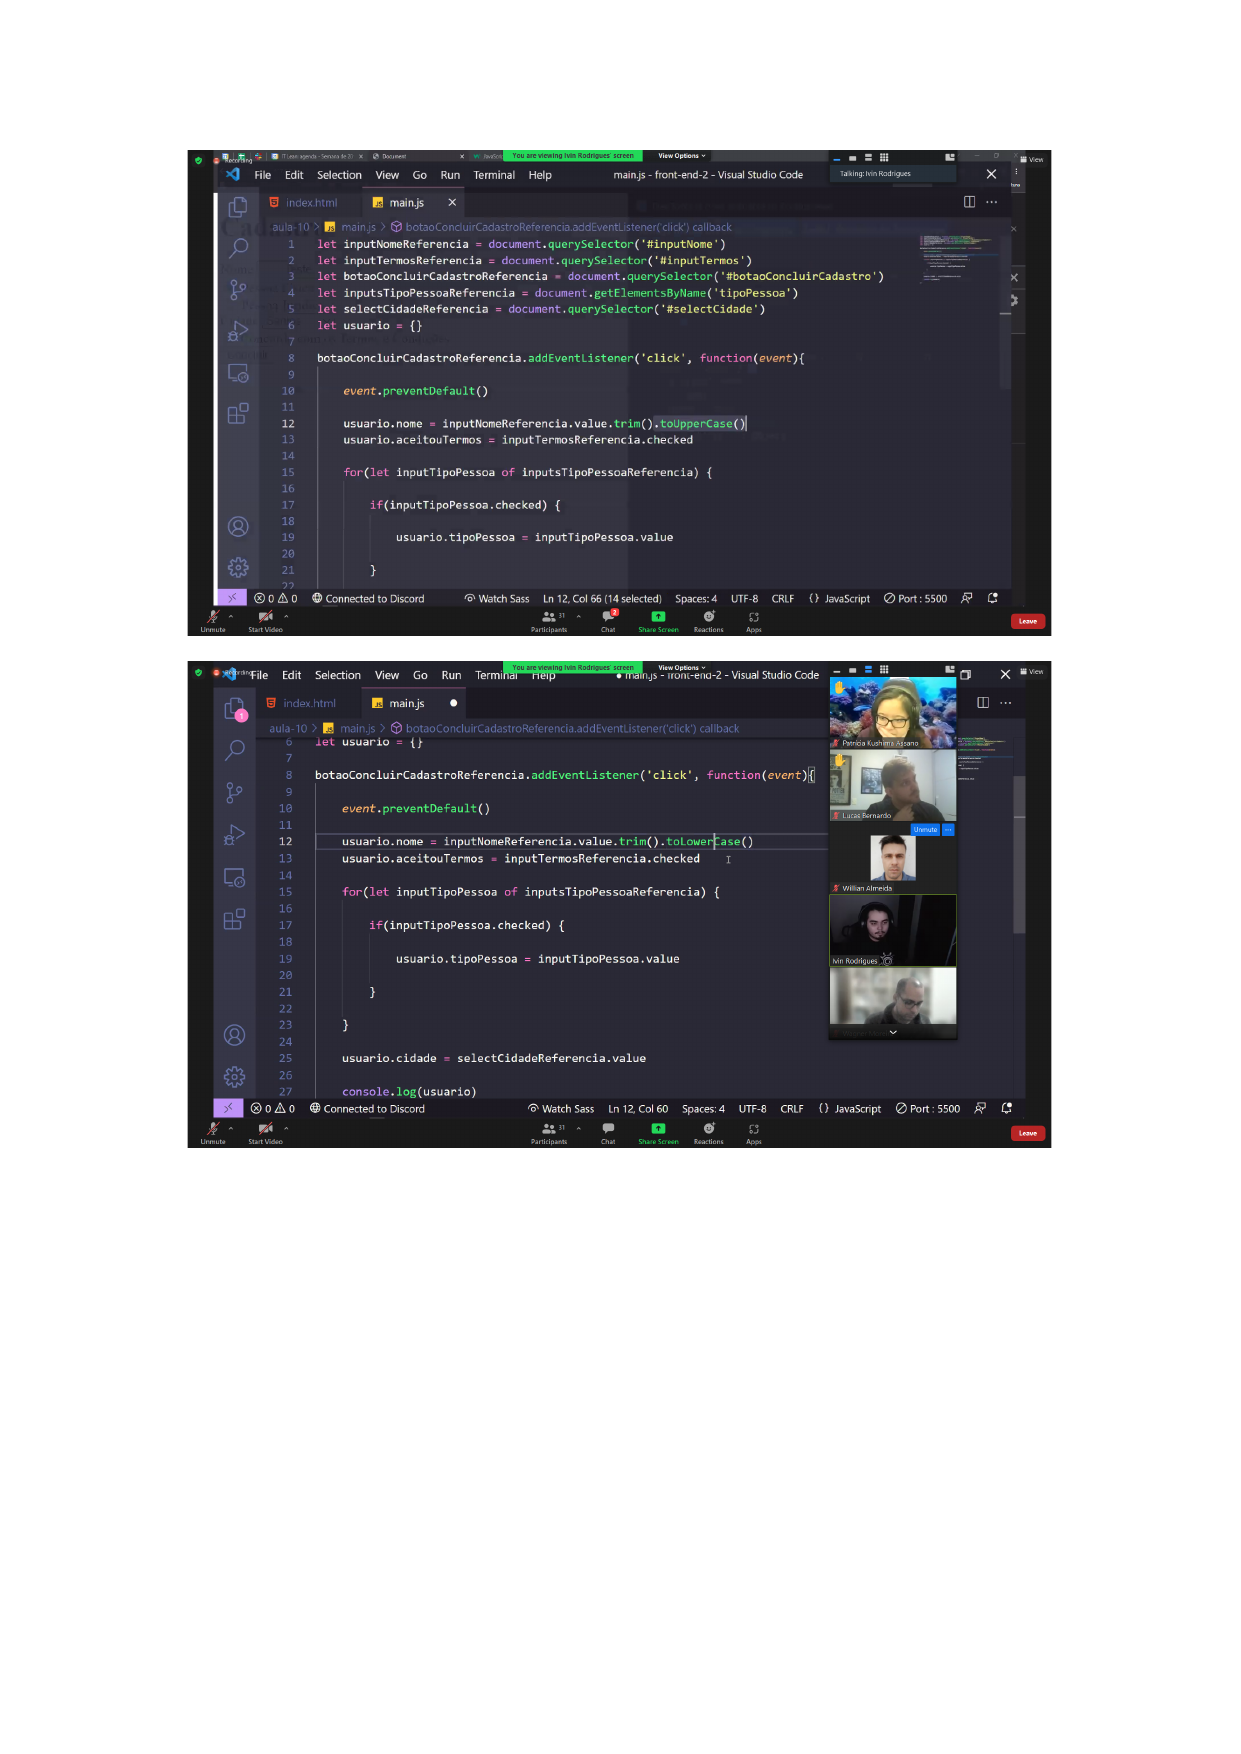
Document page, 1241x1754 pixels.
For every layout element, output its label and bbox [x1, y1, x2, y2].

picture [187, 661, 1052, 1148]
picture [187, 150, 1052, 636]
